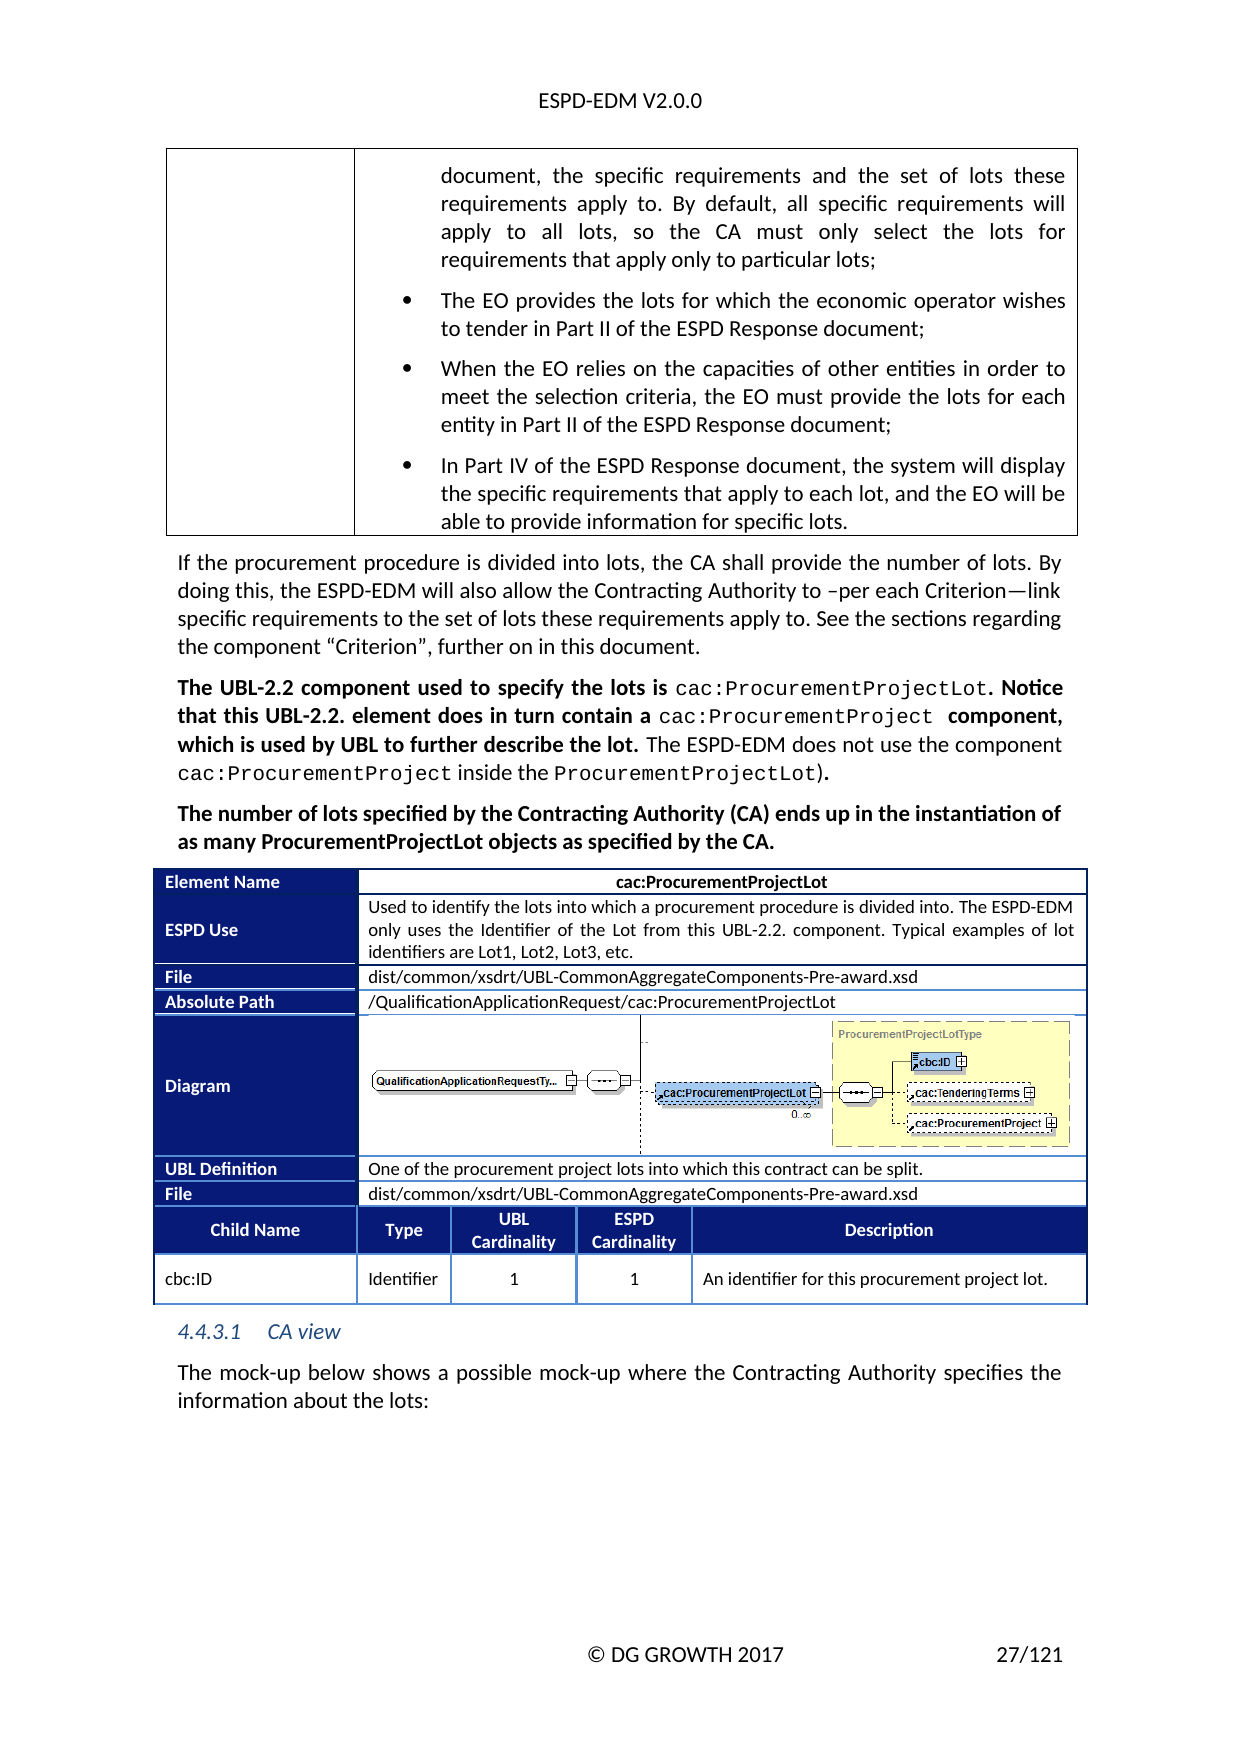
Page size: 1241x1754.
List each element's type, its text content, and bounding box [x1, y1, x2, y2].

table_cell Used to identify the lots into which a procurement procedure is divided into. The ESPD-EDM only uses the Identifier of the Lot from this UBL-2.2. component. Typical examples of lot identifiers are Lot1, Lot2, Lot3, etc. [359, 895, 1086, 963]
table_cell File [155, 1182, 355, 1205]
table_cell [359, 1016, 368, 1155]
table_cell Type [358, 1207, 450, 1253]
subtitle CA view [177, 1317, 1063, 1345]
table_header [167, 149, 354, 535]
text The number of lots specified by the Contracting Authority (CA) ends up in the instantiation of as many ProcurementProjectLot objects as specified by the CA. [177, 799, 1063, 855]
text The UBL-2.2 component used to specify the lots is cac:ProcurementProjectLot. Notice that this UBL-2.2. element does in turn contain a cac:ProcurementProject component, which is used by UBL to further describe the lot. The ESPD-EDM does not use the component cac:ProcurementProject inside the ProcurementProjectLot). [177, 673, 1063, 787]
table_cell Diagram [155, 1016, 355, 1155]
table_cell File [155, 966, 355, 988]
table_cell ESPD Cardinality [578, 1207, 691, 1253]
table_cell [1075, 1016, 1086, 1155]
table_cell UBL Definition [155, 1157, 355, 1180]
table_header cac:ProcurementProjectLot [359, 870, 1086, 893]
table_cell Identifier [358, 1255, 450, 1303]
table_cell dist/common/xsdrt/UBL-CommonAggregateComponents-Pre-award.xsd [359, 1182, 1086, 1205]
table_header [355, 149, 1077, 535]
table_cell ESPD Use [155, 895, 355, 963]
table_cell An identifier for this procurement project lot. [693, 1255, 1086, 1303]
table_cell One of the procurement project lots into which this contract can be split. [359, 1157, 1086, 1180]
text If the procurement procedure is divided into lots, the CA shall provide the number of lots. By doing this, the ESPD-EDM will also allow the Contracting Authority to –per each Criterion—link specific requirements to the set of lots these requirements apply to. See the sections regarding the component “Criterion”, further on in this document. [177, 548, 1063, 661]
table_cell Child Name [155, 1207, 356, 1253]
table_cell /QualificationApplicationRequest/cac:ProcurementProjectLot [359, 991, 1086, 1013]
table_cell UBL Cardinality [452, 1207, 575, 1253]
table_cell 1 [452, 1255, 575, 1303]
table_cell Absolute Path [155, 991, 355, 1013]
table_cell 1 [578, 1255, 691, 1303]
table_header Element Name [155, 870, 355, 893]
table_cell dist/common/xsdrt/UBL-CommonAggregateComponents-Pre-award.xsd [359, 966, 1086, 988]
text The mock-up below shows a possible mock-up where the Contracting Authority specifies the information about the lots: [177, 1358, 1063, 1414]
table_cell Description [693, 1207, 1086, 1253]
picture [368, 1015, 1075, 1155]
table_cell cbc:ID [155, 1255, 356, 1303]
